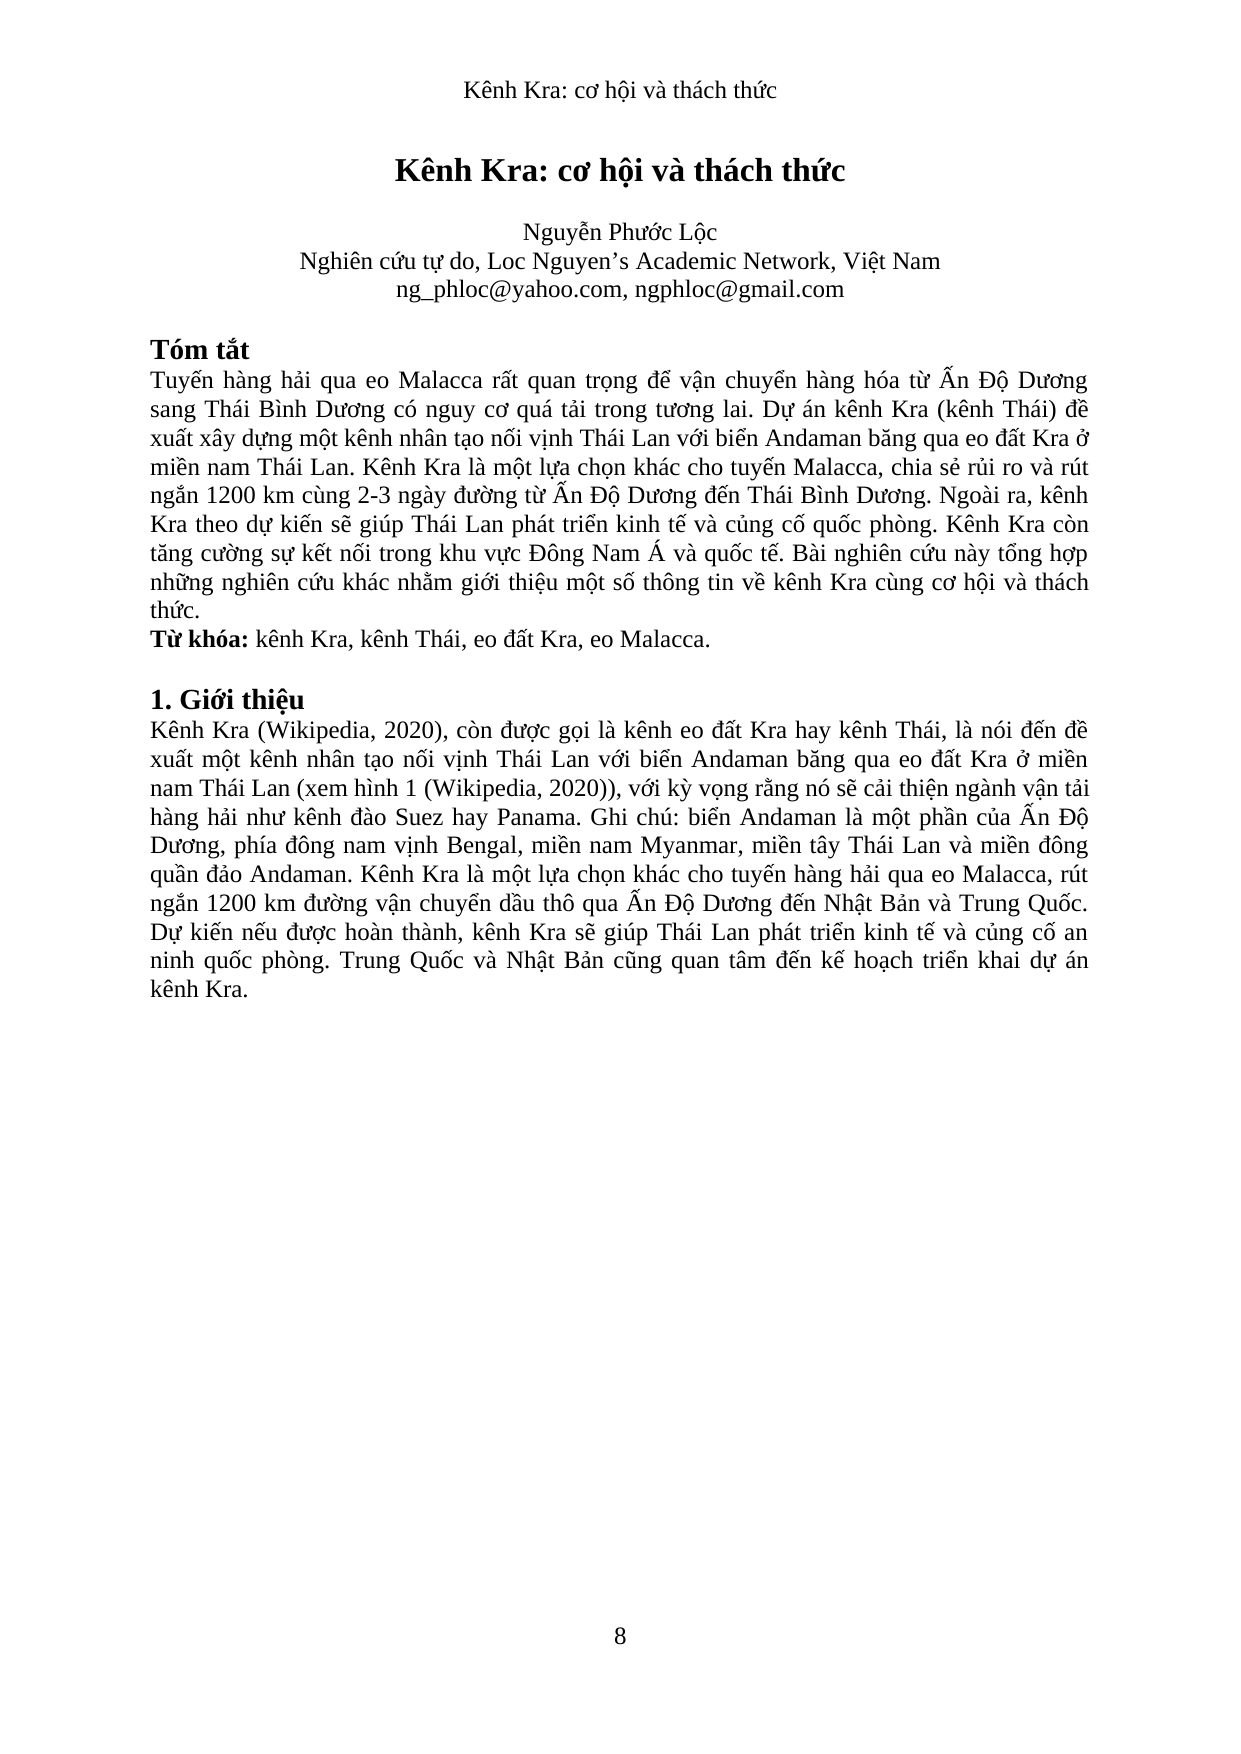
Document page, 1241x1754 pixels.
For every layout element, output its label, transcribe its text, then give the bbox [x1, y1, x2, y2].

text Nguyễn Phước Lộc [150, 217, 1090, 246]
text 1. Giới thiệu [150, 682, 1090, 715]
text Kênh Kra , còn được gọi là kênh eo đất Kra hay kênh Thái, là nói đến đề xuất một kênh nhân tạo nối vịnh Thái Lan với biển Andaman băng qua eo đất Kra ở miền nam Thái Lan (xem hình 1 ), với kỳ vọng rằng nó sẽ cải thiện ngành vận tải hàng hải như kênh đào Suez hay Panama. Ghi chú: biển Andaman là một phần của Ấn Độ Dương, phía đông nam vịnh Bengal, miền nam Myanmar, miền tây Thái Lan và miền đông quần đảo Andaman. Kênh Kra là một lựa chọn khác cho tuyến hàng hải qua eo Malacca, rút ngắn 1200 km đường vận chuyển dầu thô qua Ấn Độ Dương đến Nhật Bản và Trung Quốc. Dự kiến nếu được hoàn thành, kênh Kra sẽ giúp Thái Lan phát triển kinh tế và củng cố an ninh quốc phòng. Trung Quốc và Nhật Bản cũng quan tâm đến kế hoạch triển khai dự án kênh Kra. [150, 715, 1090, 1003]
text Tóm tắt [150, 332, 1090, 366]
subtitle Kênh Kra: cơ hội và thách thức [150, 150, 1090, 188]
text Tuyến hàng hải qua eo Malacca rất quan trọng để vận chuyển hàng hóa từ Ấn Độ Dương sang Thái Bình Dương có nguy cơ quá tải trong tương lai. Dự án kênh Kra (kênh Thái) đề xuất xây dựng một kênh nhân tạo nối vịnh Thái Lan với biển Andaman băng qua eo đất Kra ở miền nam Thái Lan. Kênh Kra là một lựa chọn khác cho tuyến Malacca, chia sẻ rủi ro và rút ngắn 1200 km cùng 2-3 ngày đường từ Ấn Độ Dương đến Thái Bình Dương. Ngoài ra, kênh Kra theo dự kiến sẽ giúp Thái Lan phát triển kinh tế và củng cố quốc phòng. Kênh Kra còn tăng cường sự kết nối trong khu vực Đông Nam Á và quốc tế. Bài nghiên cứu này tổng hợp những nghiên cứu khác nhằm giới thiệu một số thông tin về kênh Kra cùng cơ hội và thách thức. [150, 366, 1090, 624]
text Từ khóa: kênh Kra, kênh Thái, eo đất Kra, eo Malacca. [150, 624, 1090, 653]
text Nghiên cứu tự do, Loc Nguyen’s Academic Network, Việt Nam [150, 246, 1090, 274]
text ng_phloc@yahoo.com, ngphloc@gmail.com [150, 274, 1090, 303]
